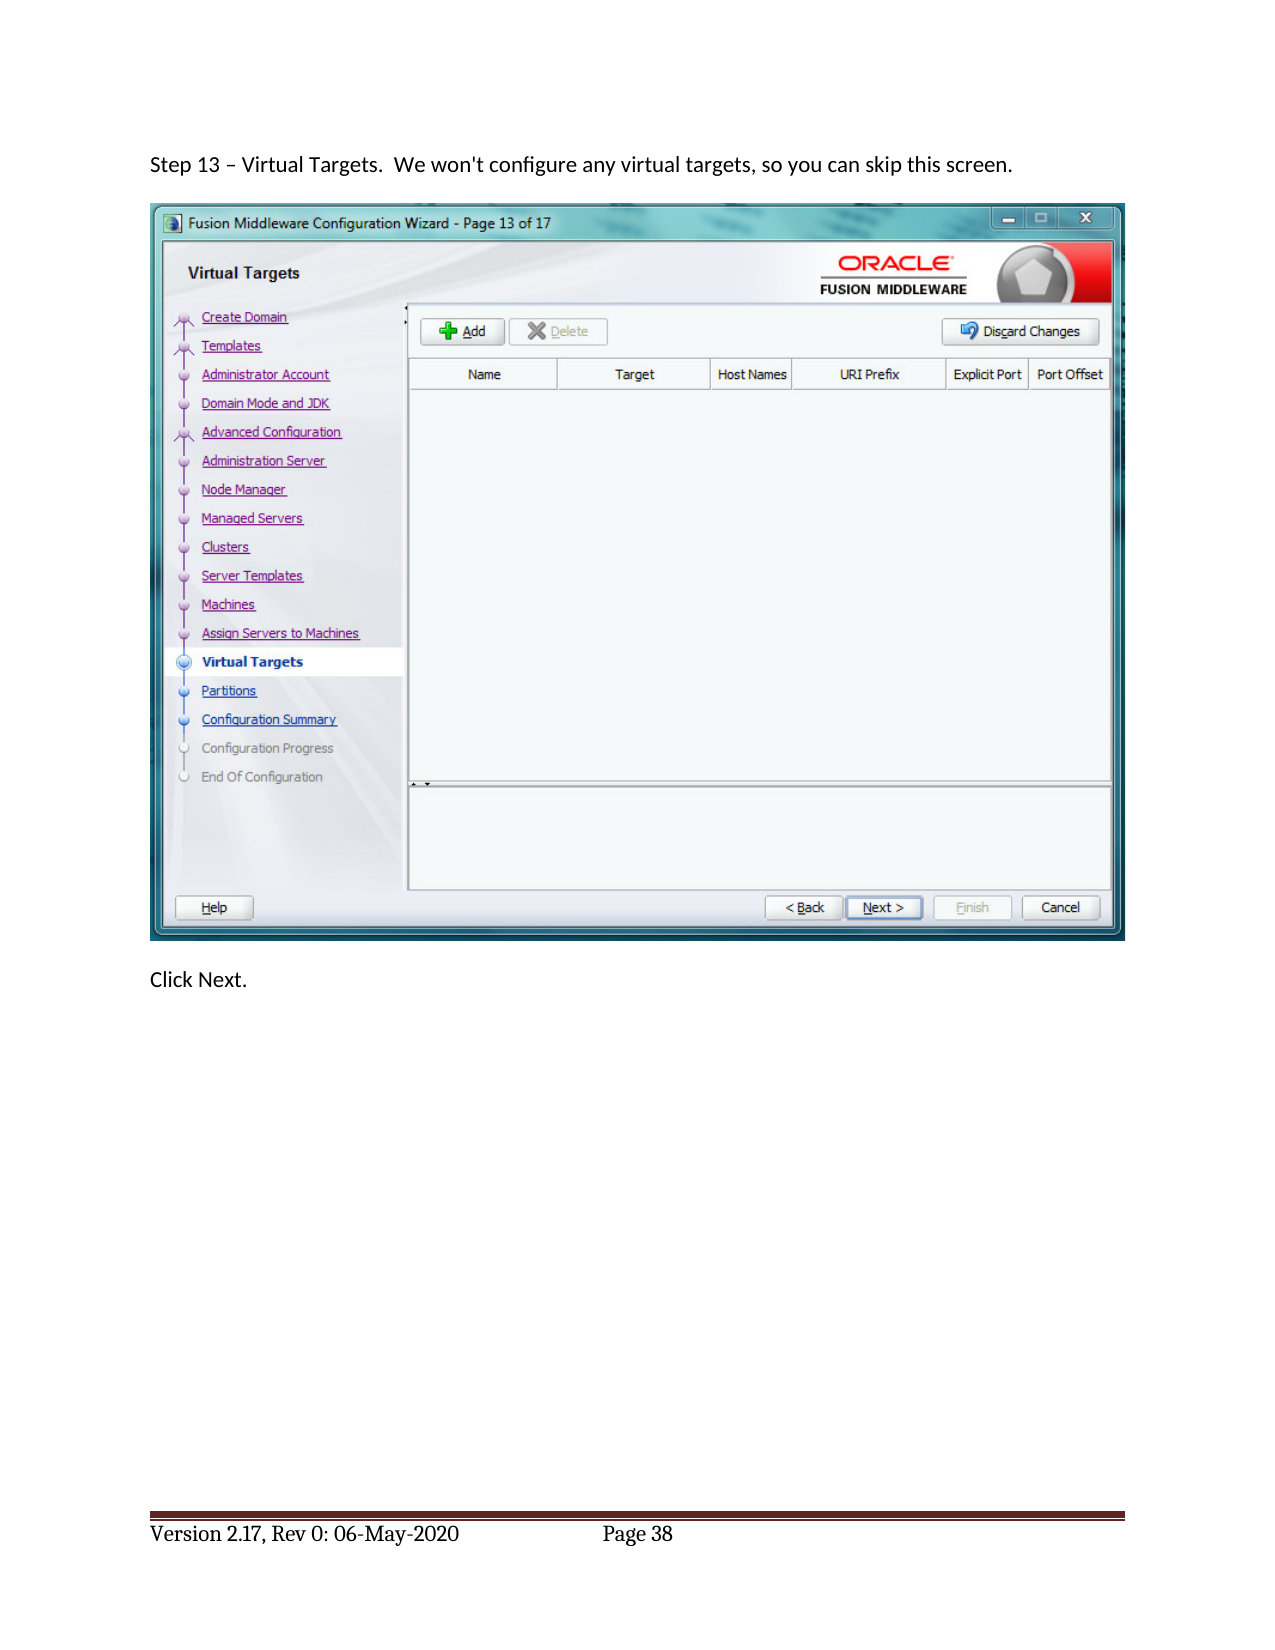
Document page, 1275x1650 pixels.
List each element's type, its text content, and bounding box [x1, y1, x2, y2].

text Step 13 – Virtual Targets. We won't configure any virtual targets, so you can skip this screen. [150, 150, 1125, 178]
picture [150, 203, 1125, 941]
text Click Next. [150, 965, 1125, 993]
